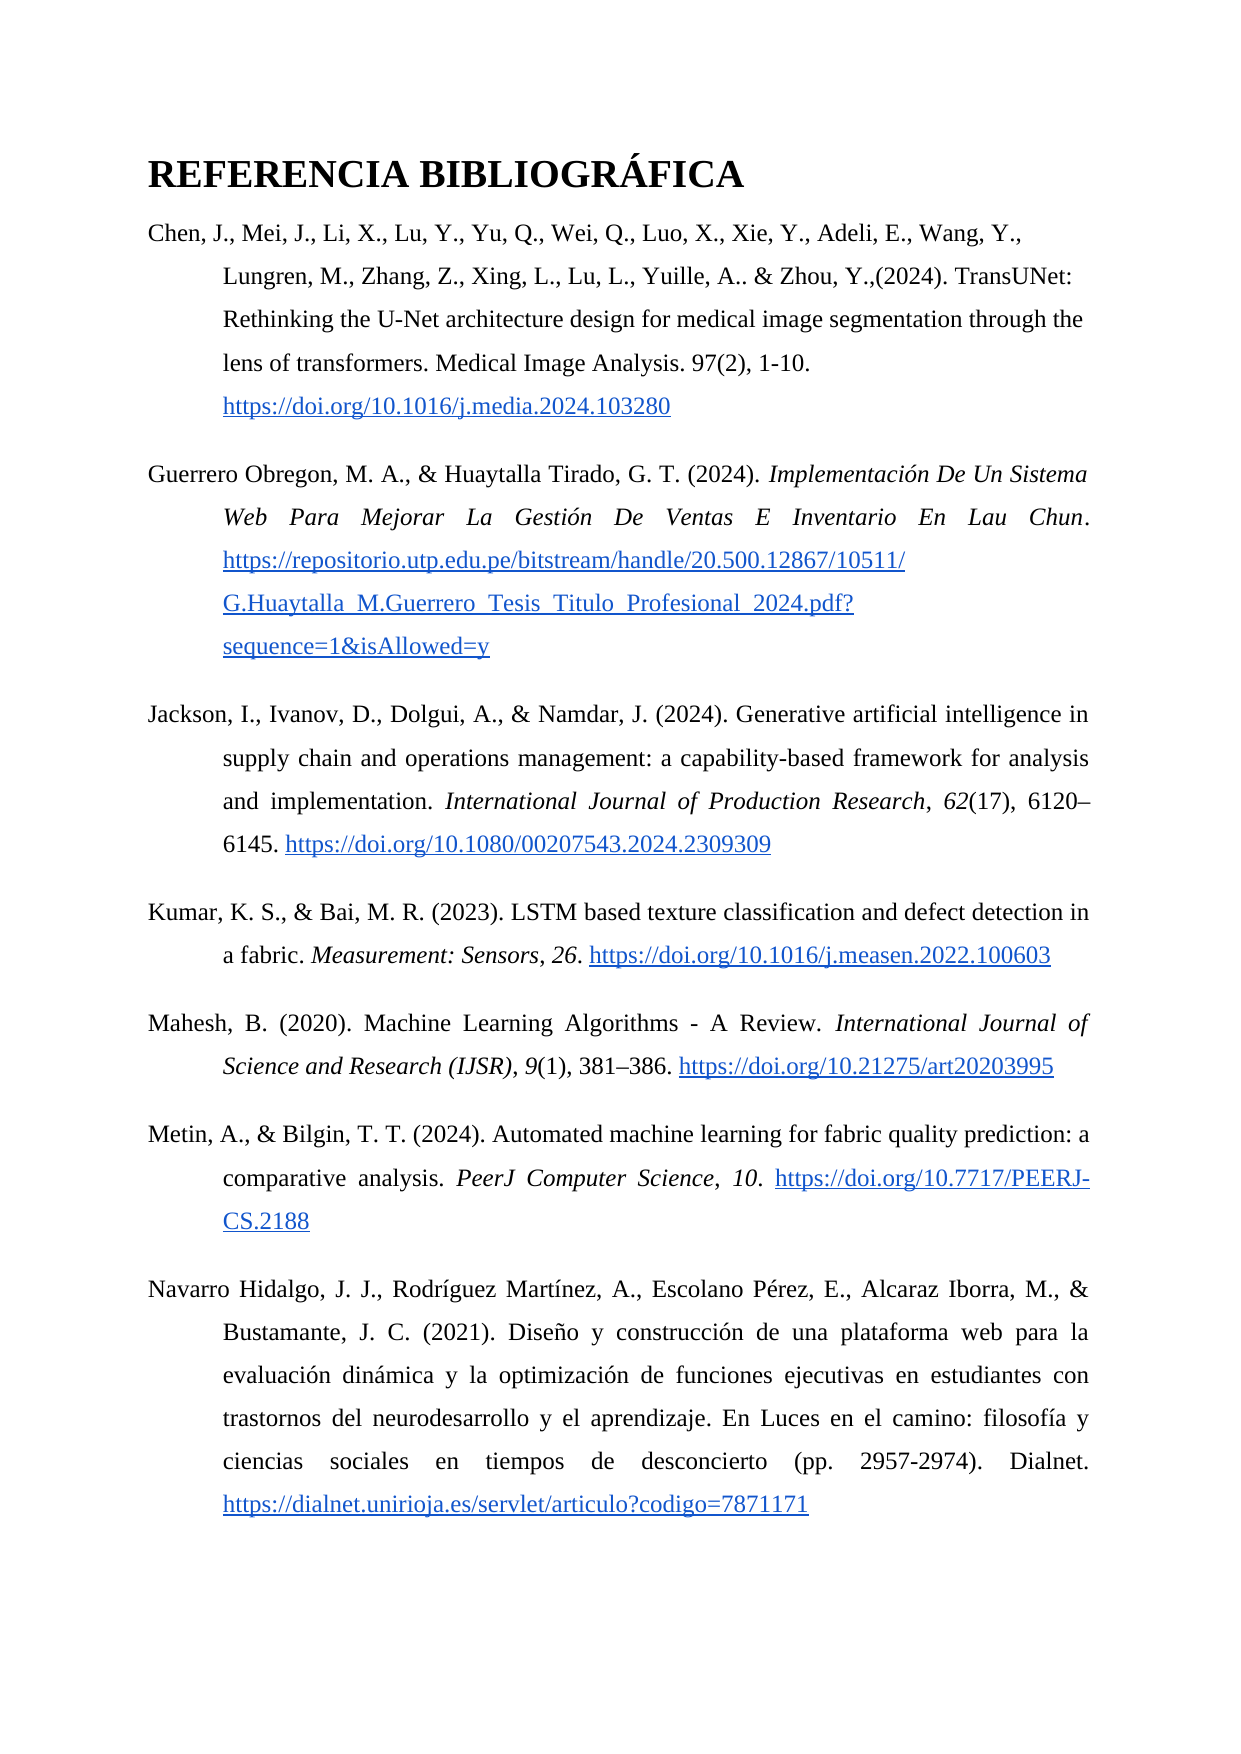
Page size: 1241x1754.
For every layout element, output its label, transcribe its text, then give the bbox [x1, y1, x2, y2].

text Mahesh, B. (2020). Machine Learning Algorithms - A Review. International Journal of Science and Research (IJSR), 9(1), 381–386. https://doi.org/10.21275/art20203995 [148, 1008, 1090, 1080]
text Kumar, K. S., & Bai, M. R. (2023). LSTM based texture classification and defect detection in a fabric. Measurement: Sensors, 26. https://doi.org/10.1016/j.measen.2022.100603 [148, 897, 1090, 969]
text Metin, A., & Bilgin, T. T. (2024). Automated machine learning for fabric quality prediction: a comparative analysis. PeerJ Computer Science, 10. https://doi.org/10.7717/PEERJ-CS.2188 [148, 1119, 1090, 1234]
text Jackson, I., Ivanov, D., Dolgui, A., & Namdar, J. (2024). Generative artificial intelligence in supply chain and operations management: a capability-based framework for analysis and implementation. International Journal of Production Research, 62(17), 6120–6145. https://doi.org/10.1080/00207543.2024.2309309 [148, 699, 1090, 858]
text Chen, J., Mei, J., Li, X., Lu, Y., Yu, Q., Wei, Q., Luo, X., Xie, Y., Adeli, E., Wang, Y., Lungren, M., Zhang, Z., Xing, L., Lu, L., Yuille, A.. & Zhou, Y.,(2024). TransUNet: Rethinking the U-Net architecture design for medical image segmentation through the lens of transformers. Medical Image Analysis. 97(2), 1-10. https://doi.org/10.1016/j.media.2024.103280 [148, 218, 1090, 419]
text Guerrero Obregon, M. A., & Huaytalla Tirado, G. T. (2024). Implementación De Un Sistema Web Para Mejorar La Gestión De Ventas E Inventario En Lau Chun. https://repositorio.utp.edu.pe/bitstream/handle/20.500.12867/10511/G.Huaytalla_M.Guerrero_Tesis_Titulo_Profesional_2024.pdf?sequence=1&isAllowed=y [148, 459, 1090, 660]
subtitle REFERENCIA BIBLIOGRÁFICA [148, 150, 1090, 196]
text Navarro Hidalgo, J. J., Rodríguez Martínez, A., Escolano Pérez, E., Alcaraz Iborra, M., & Bustamante, J. C. (2021). Diseño y construcción de una plataforma web para la evaluación dinámica y la optimización de funciones ejecutivas en estudiantes con trastornos del neurodesarrollo y el aprendizaje. En Luces en el camino: filosofía y ciencias sociales en tiempos de desconcierto (pp. 2957-2974). Dialnet. https://dialnet.unirioja.es/servlet/articulo?codigo=7871171 [148, 1274, 1090, 1518]
